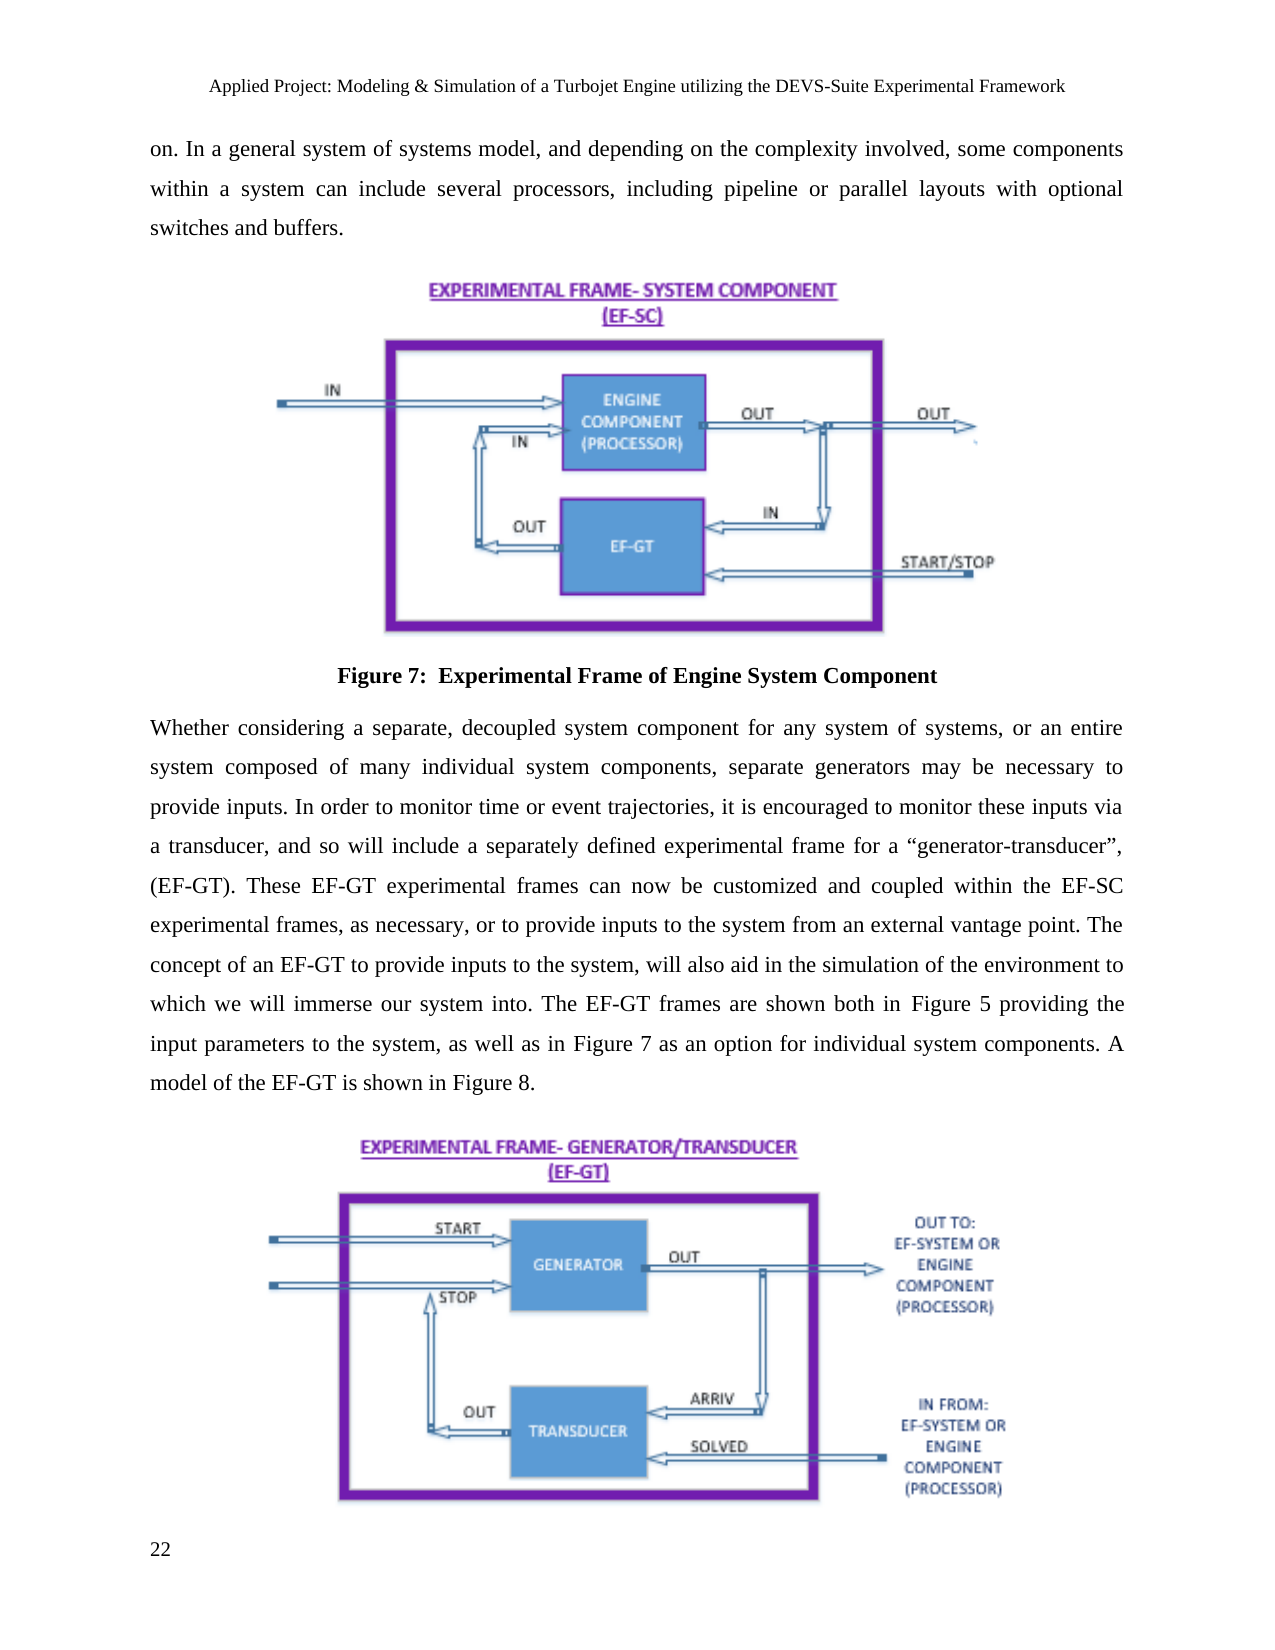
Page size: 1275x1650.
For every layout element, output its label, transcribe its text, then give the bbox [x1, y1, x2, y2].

text Whether considering a separate, decoupled system component for any system of systems, or an entire system composed of many individual system components, separate generators may be necessary to provide inputs. In order to monitor time or event trajectories, it is encouraged to monitor these inputs via a transducer, and so will include a separately defined experimental frame for a “generator-transducer”, (EF-GT). These EF-GT experimental frames can now be customized and coupled within the EF-SC experimental frames, as necessary, or to provide inputs to the system from an external vantage point. The concept of an EF-GT to provide inputs to the system, will also aid in the simulation of the environment to which we will immerse our system into. The EF-GT frames are shown both in Figure 5 providing the input parameters to the system, as well as in Figure 7 as an option for individual system components. A model of the EF-GT is shown in Figure 8. [150, 714, 1125, 1096]
picture [265, 1133, 1011, 1508]
picture [275, 278, 1000, 637]
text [150, 135, 1125, 240]
